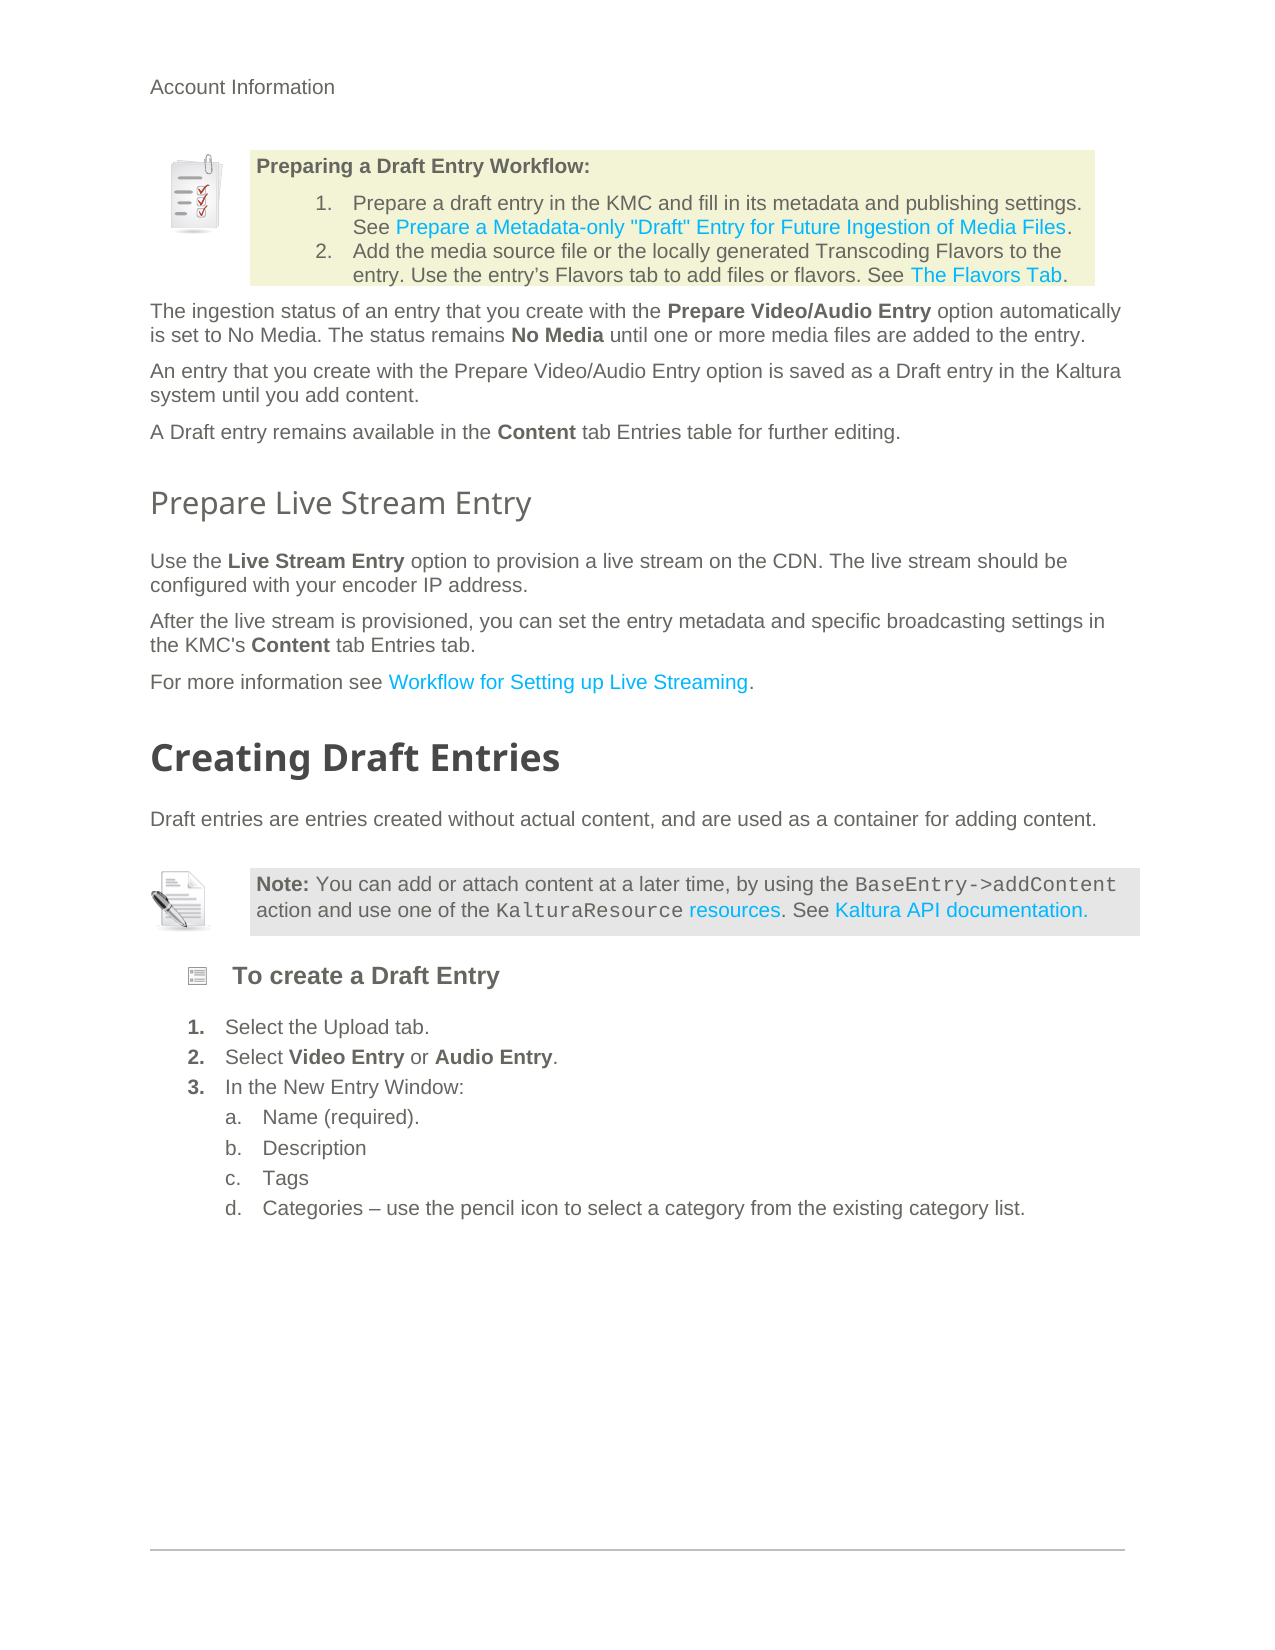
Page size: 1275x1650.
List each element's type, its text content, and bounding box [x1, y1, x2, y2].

list Select Video Entry or Audio Entry. [187, 1045, 1125, 1069]
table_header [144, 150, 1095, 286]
text A Draft entry remains available in the Content tab Entries table for further editing. [150, 420, 1125, 444]
text Use the Live Stream Entry option to provision a live stream on the CDN. The live stream should be configured with your encoder IP address. [150, 549, 1125, 597]
list Select the Upload tab. [187, 1014, 1125, 1038]
list Categories – use the pencil icon to select a category from the existing category list. [225, 1196, 1125, 1220]
subtitle Creating Draft Entries [150, 731, 1125, 782]
text After the live stream is provisioned, you can set the entry metadata and specific broadcasting settings in the KMC's Content tab Entries tab. [150, 609, 1125, 657]
subtitle Prepare Live Stream Entry [150, 481, 1125, 524]
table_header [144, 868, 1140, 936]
picture [150, 871, 214, 932]
list Tags [225, 1166, 1125, 1189]
picture [188, 967, 208, 985]
text The ingestion status of an entry that you create with the Prepare Video/Audio Entry option automatically is set to No Media. The status remains No Media until one or more media files are added to the entry. [150, 299, 1125, 347]
text Draft entries are entries created without actual content, and are used as a container for adding content. [150, 807, 1125, 831]
text To create a Draft Entry [187, 961, 1125, 989]
list Description [225, 1135, 1125, 1159]
text An entry that you create with the Prepare Video/Audio Entry option is saved as a Draft entry in the Kaltura system until you add content. [150, 359, 1125, 407]
text For more information see Workflow for Setting up Live Streaming. [150, 670, 1125, 694]
list In the New Entry Window: [187, 1075, 1125, 1099]
list Name (required). [225, 1105, 1125, 1129]
